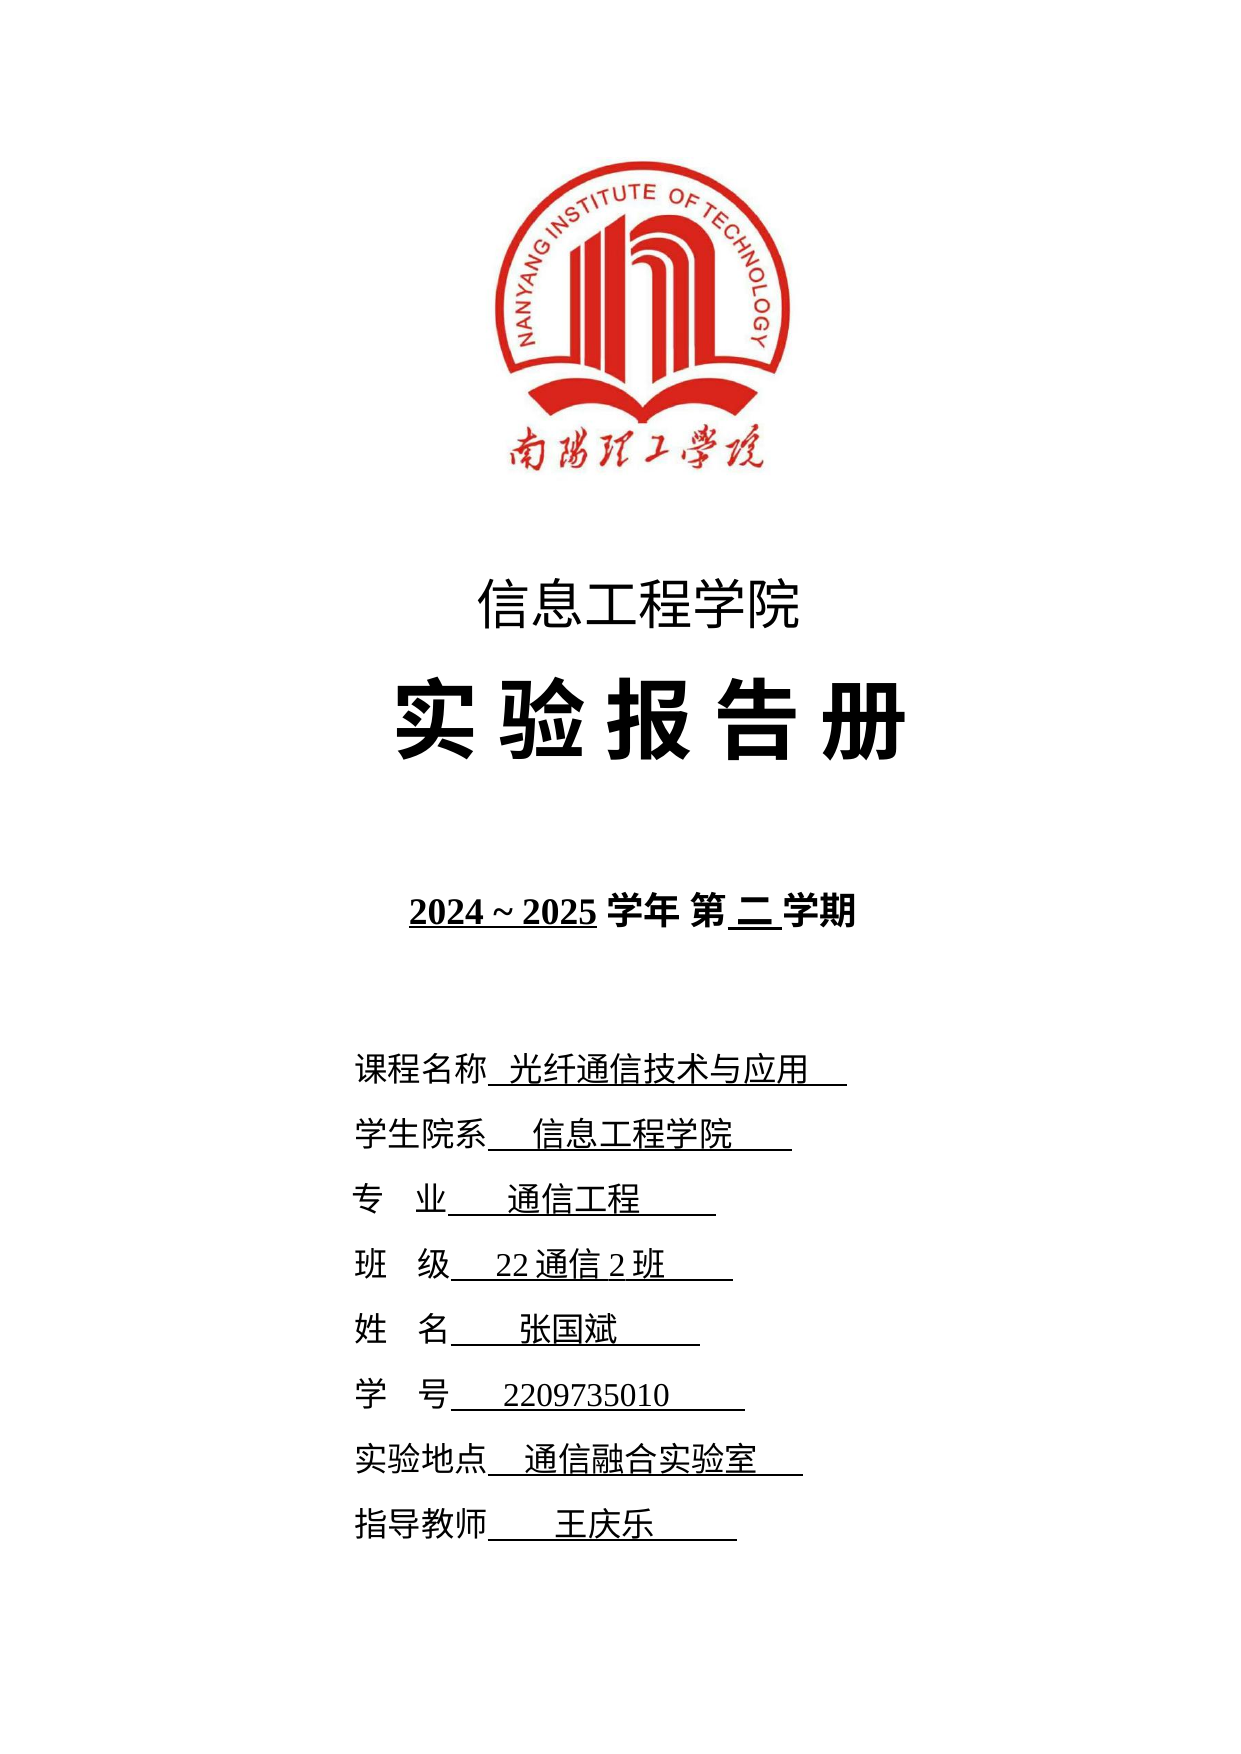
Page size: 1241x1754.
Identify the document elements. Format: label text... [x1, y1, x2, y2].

text 姓 名 张国斌 [118, 1294, 1122, 1359]
text 2024 ~ 2025 学年 第 二 学期 [118, 875, 1122, 940]
text 实 验 报 告 册 [118, 649, 1122, 779]
text 指导教师 王庆乐 [118, 1489, 1122, 1554]
text 专 业 通信工程 [118, 1164, 1122, 1229]
text 实验地点 通信融合实验室 [118, 1424, 1122, 1489]
text 信息工程学院 [118, 552, 1122, 649]
picture [485, 157, 805, 481]
text 课程名称 光纤通信技术与应用 [118, 1034, 1122, 1099]
text 班 级 22通信2班 [118, 1229, 1122, 1294]
text 学生院系 信息工程学院 [118, 1099, 1122, 1164]
text 学 号 2209735010 [118, 1359, 1122, 1424]
